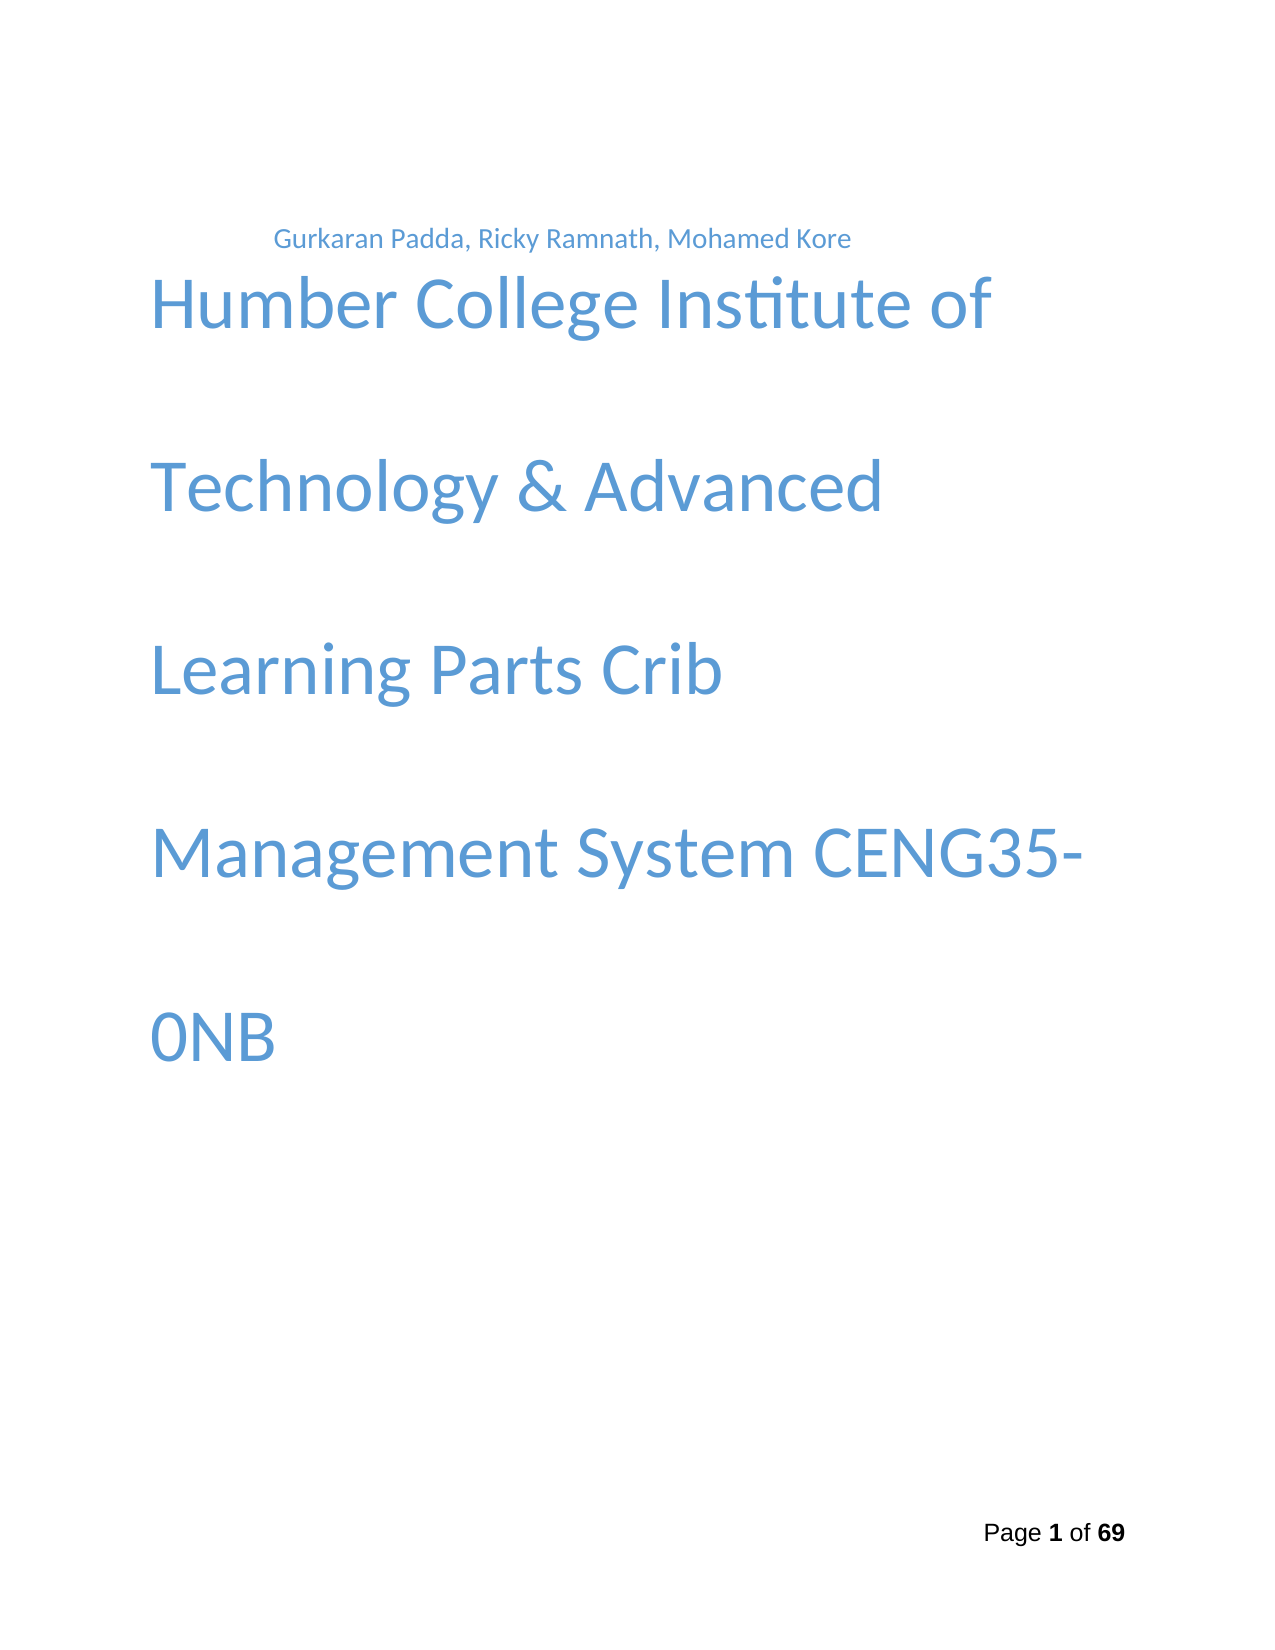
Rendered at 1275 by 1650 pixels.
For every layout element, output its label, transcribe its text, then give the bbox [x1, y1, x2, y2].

text Humber College Institute of Technology & Advanced Learning Parts Crib Management System CENG35-0NB [150, 256, 1125, 1080]
table_header Gurkaran Padda, Ricky Ramnath, Mohamed Kore [262, 220, 1013, 256]
